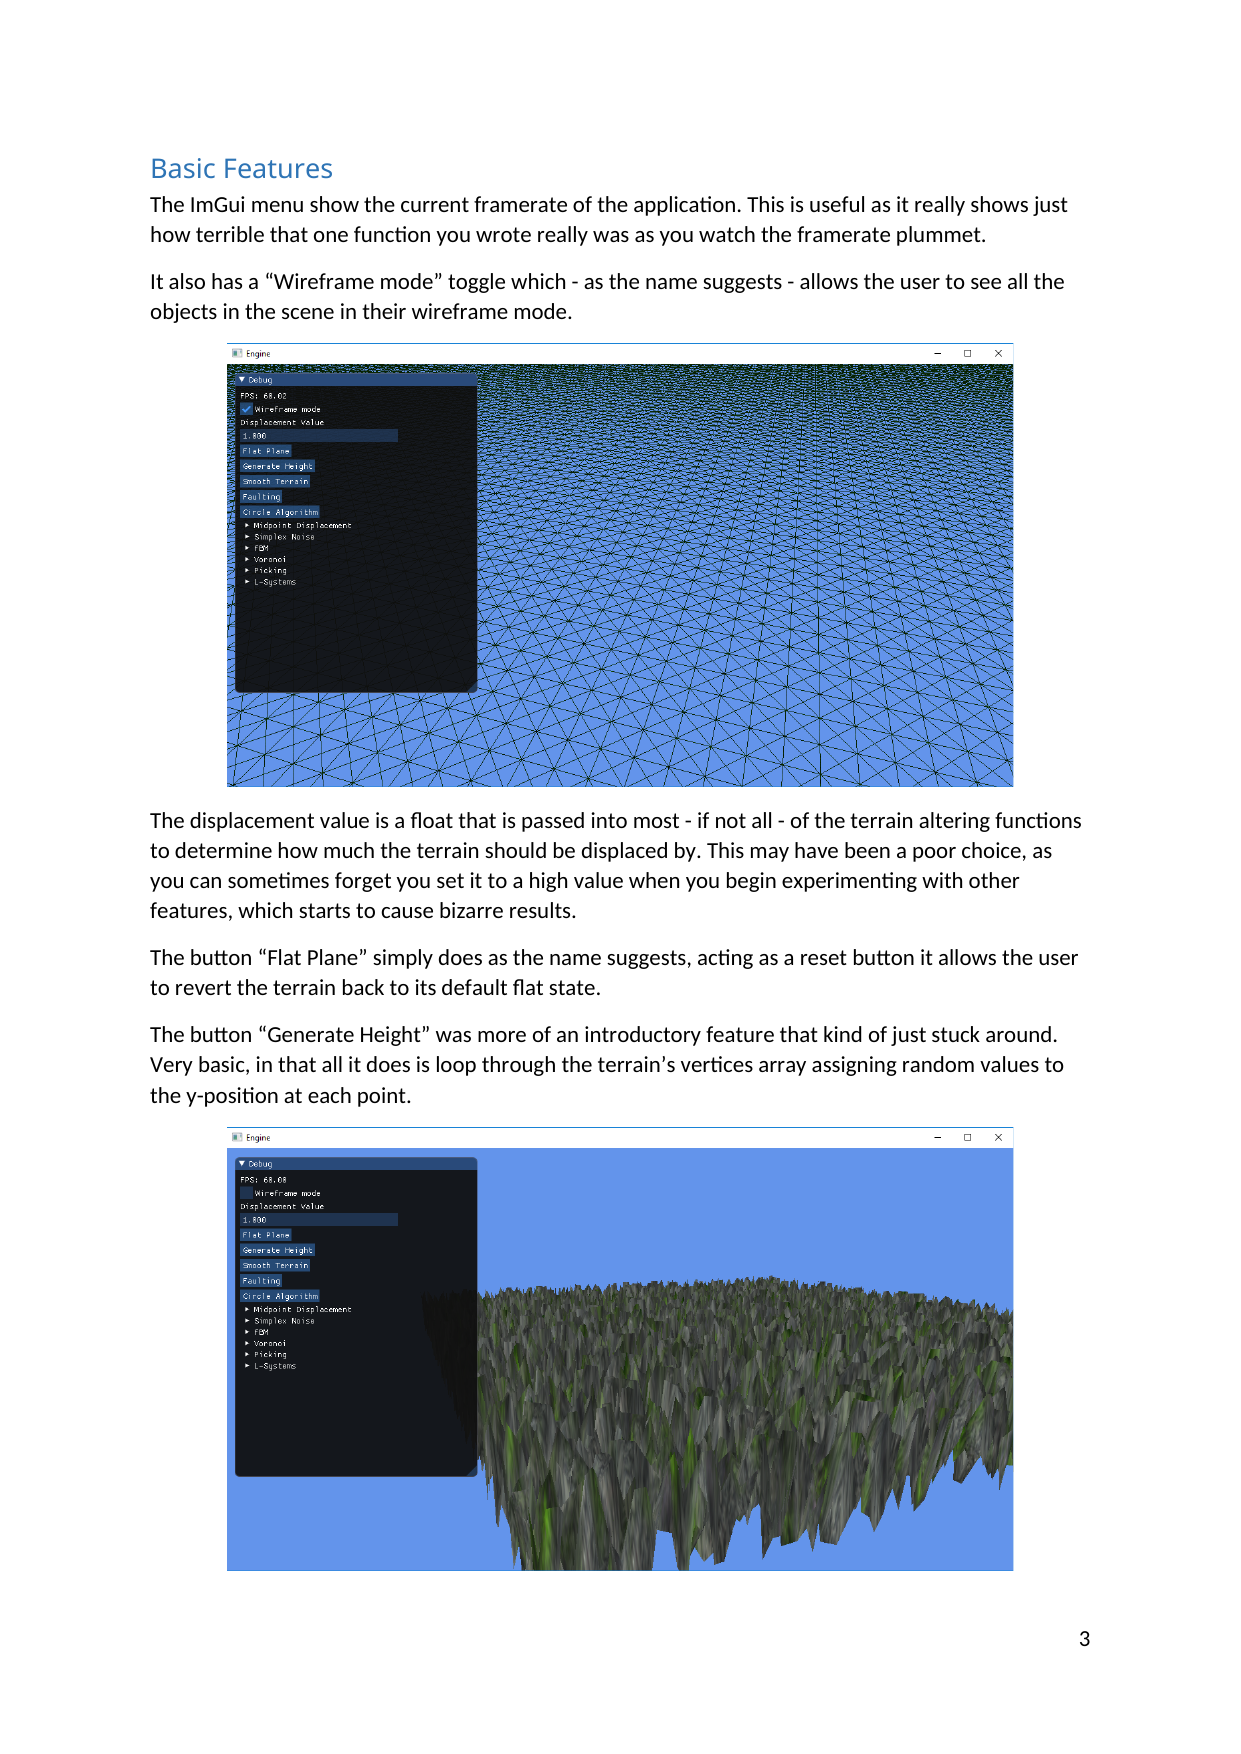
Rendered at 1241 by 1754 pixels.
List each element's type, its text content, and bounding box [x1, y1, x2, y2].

text The button “Flat Plane” simply does as the name suggests, acting as a reset button it allows the user to revert the terrain back to its default flat state. [150, 943, 1090, 1001]
picture [227, 1127, 1014, 1571]
text It also has a “Wireframe mode” toggle which - as the name suggests - allows the user to see all the objects in the scene in their wireframe mode. [150, 267, 1090, 325]
text The displacement value is a float that is passed into most - if not all - of the terrain altering functions to determine how much the terrain should be displaced by. This may have been a poor choice, as you can sometimes forget you set it to a high value when you begin experimenting with other features, which starts to cause bizarre results. [150, 806, 1090, 924]
text The button “Generate Height” was more of an introductory feature that kind of just stuck around. Very basic, in that all it does is loop through the terrain’s vertices array assigning random values to the y-position at each point. [150, 1020, 1090, 1109]
picture [227, 343, 1014, 787]
text The ImGui menu show the current framerate of the application. This is useful as it really shows just how terrible that one function you wrote really was as you watch the framerate plummet. [150, 190, 1090, 248]
subtitle Basic Features [150, 150, 1090, 187]
